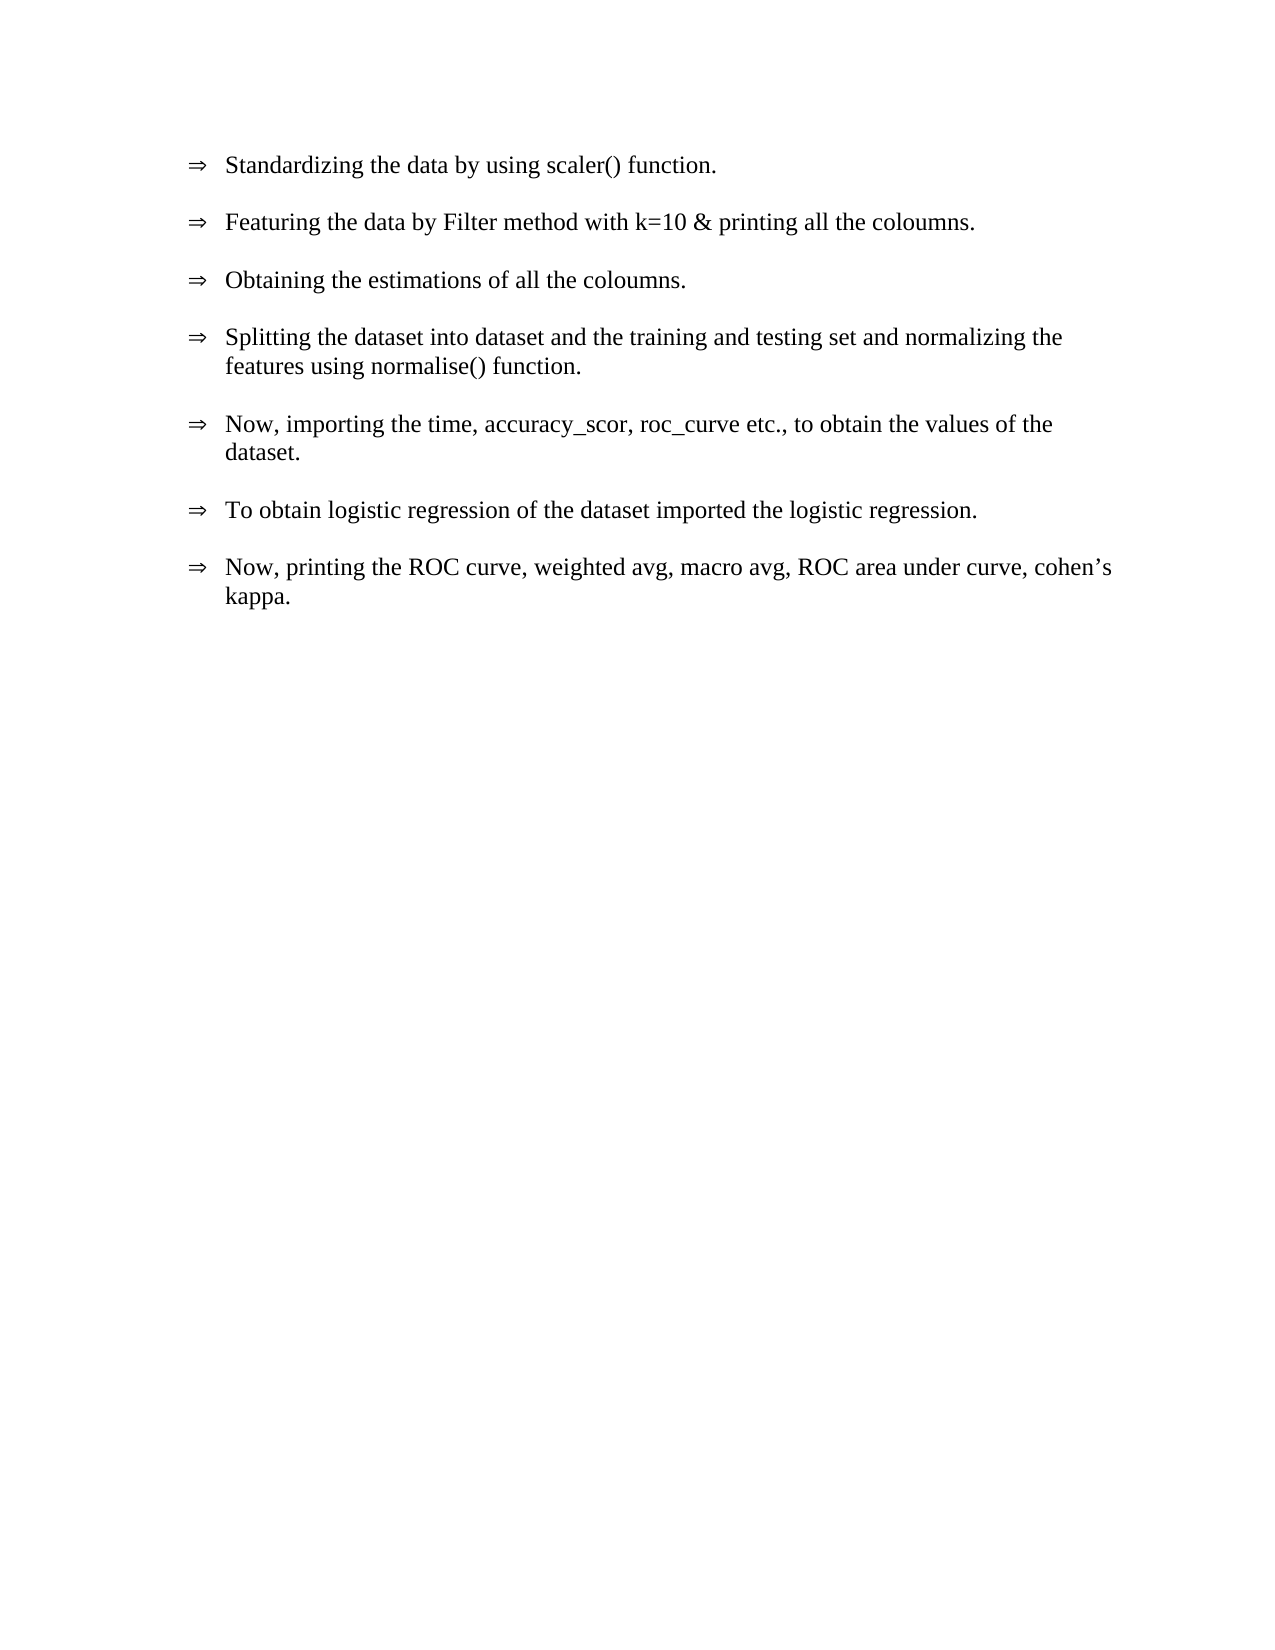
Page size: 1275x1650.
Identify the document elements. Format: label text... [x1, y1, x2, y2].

list Standardizing the data by using scaler() function. [187, 150, 1125, 179]
list Featuring the data by Filter method with k=10 & printing all the coloumns. [187, 207, 1125, 236]
list Now, printing the ROC curve, weighted avg, macro avg, ROC area under curve, cohen’s kappa. [187, 552, 1125, 610]
list Now, importing the time, accuracy_scor, roc_curve etc., to obtain the values of the dataset. [187, 409, 1125, 466]
list To obtain logistic regression of the dataset imported the logistic regression. [187, 495, 1125, 524]
list Splitting the dataset into dataset and the training and testing set and normalizing the features using normalise() function. [187, 322, 1125, 380]
list Obtaining the estimations of all the coloumns. [187, 265, 1125, 294]
